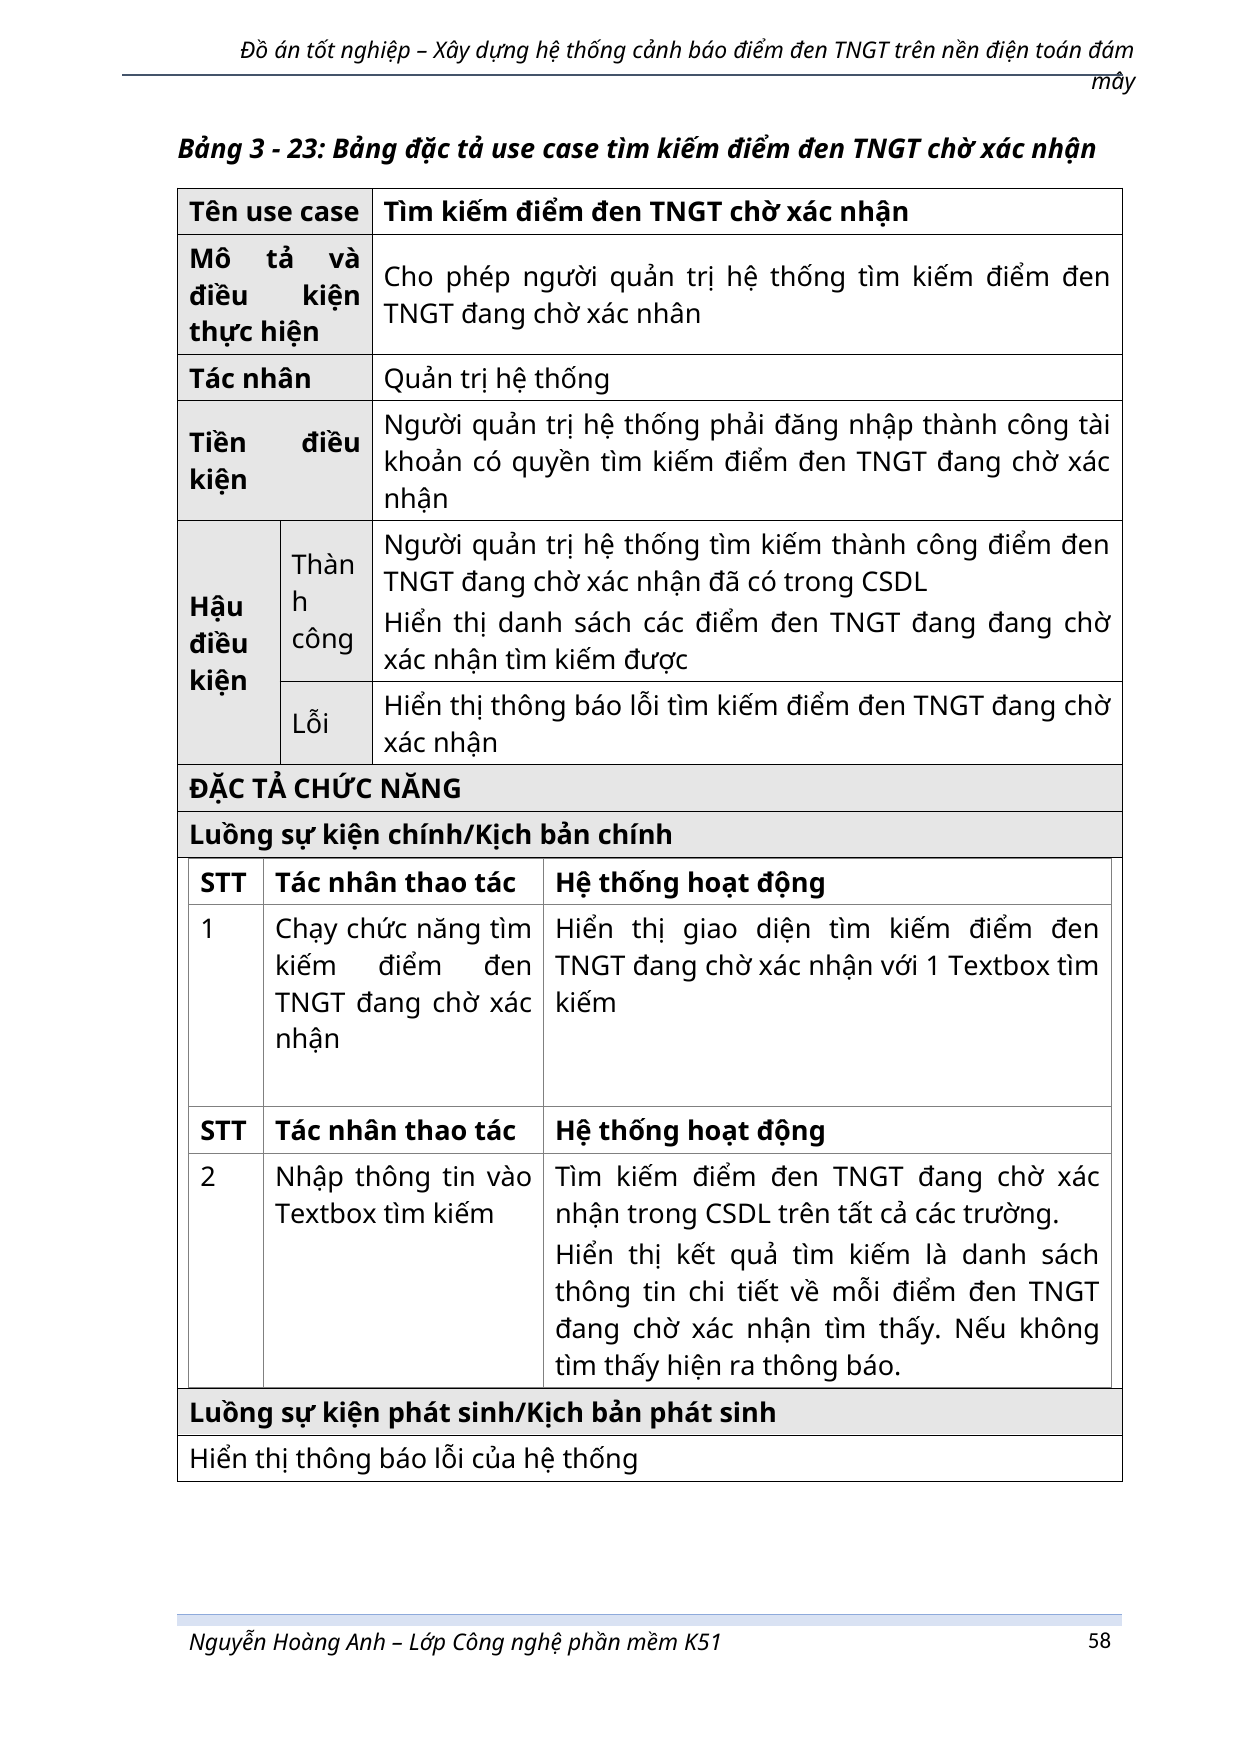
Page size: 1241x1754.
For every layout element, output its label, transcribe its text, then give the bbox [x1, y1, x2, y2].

table_header Tên use case [178, 189, 372, 234]
table_cell [544, 859, 1111, 904]
table_cell Người quản trị hệ thống phải đăng nhập thành công tài khoản có quyền tìm kiếm điểm đen TNGT đang chờ xác nhận [373, 401, 1122, 520]
table_cell Luồng sự kiện chính/Kịch bản chính [178, 812, 1122, 857]
table_cell ĐẶC TẢ CHỨC NĂNG [178, 765, 1122, 811]
table_cell [189, 1154, 263, 1387]
table_cell [264, 1154, 543, 1387]
text Bảng 3 - 23: Bảng đặc tả use case tìm kiếm điểm đen TNGT chờ xác nhận [177, 130, 1122, 167]
table_cell Lỗi [281, 682, 372, 764]
table_cell Quản trị hệ thống [373, 355, 1122, 400]
table_cell [264, 1107, 543, 1153]
table_cell [264, 859, 543, 904]
table_cell [1112, 858, 1122, 1388]
table_cell Mô tả và điều kiện thực hiện [178, 235, 372, 354]
table_cell [544, 1154, 1111, 1387]
table_cell Hiển thị thông báo lỗi của hệ thống [178, 1436, 1122, 1481]
table_cell Hiển thị thông báo lỗi tìm kiếm điểm đen TNGT đang chờ xác nhận [373, 682, 1122, 764]
table_header Tìm kiếm điểm đen TNGT chờ xác nhận [373, 189, 1122, 234]
table_cell Luồng sự kiện phát sinh/Kịch bản phát sinh [178, 1389, 1122, 1434]
table_cell Thành công [281, 521, 372, 681]
table_cell [178, 858, 188, 1388]
table_cell Cho phép người quản trị hệ thống tìm kiếm điểm đen TNGT đang chờ xác nhân [373, 235, 1122, 354]
table_cell [189, 859, 263, 904]
table_cell Người quản trị hệ thống tìm kiếm thành công điểm đen TNGT đang chờ xác nhận đã có trong CSDL Hiển thị danh sách các điểm đen TNGT đang đang chờ xác nhận tìm kiếm được [373, 521, 1122, 681]
table_cell [544, 1107, 1111, 1153]
table_cell [189, 905, 263, 1106]
table_cell Hậu điều kiện [178, 521, 280, 764]
table_cell [264, 905, 543, 1106]
table_cell Tiền điều kiện [178, 401, 372, 520]
table_cell [544, 905, 1111, 1106]
table_cell Tác nhân [178, 355, 372, 400]
table_cell [189, 1107, 263, 1153]
